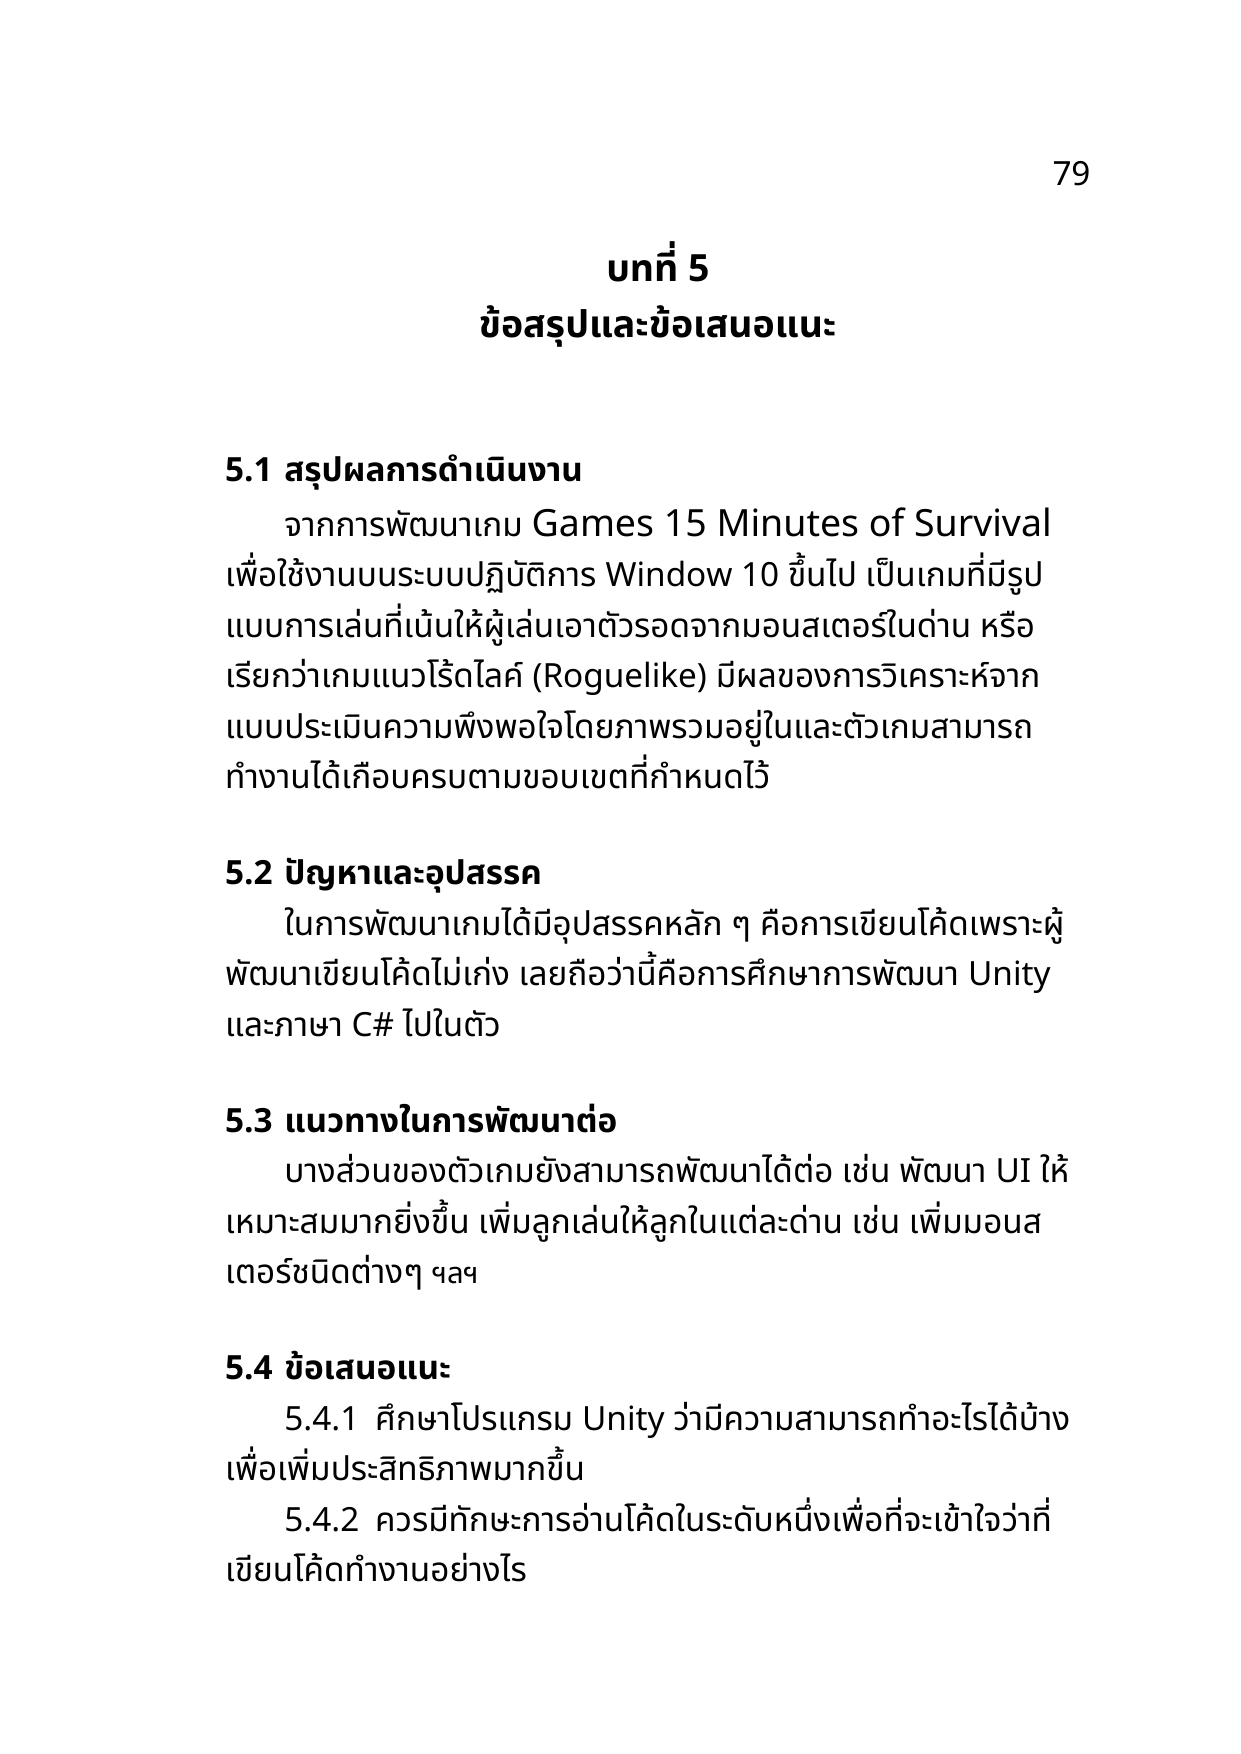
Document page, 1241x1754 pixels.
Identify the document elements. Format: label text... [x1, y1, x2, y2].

text 5.3 แนวทางในการพัฒนาต่อ [225, 1097, 1090, 1147]
text ข้อสรุปและข้อเสนอแนะ [225, 298, 1090, 354]
text จากการพัฒนาเกม Games 15 Minutes of Survival เพื่อใช้งานบนระบบปฏิบัติการ Window 10 ขึ้นไป เป็นเกมที่มีรูปแบบการเล่นที่เน้นให้ผู้เล่นเอาตัวรอดจากมอนสเตอร์ในด่าน หรือเรียกว่าเกมแนวโร้ดไลค์ (Roguelike) มีผลของการวิเคราะห์จากแบบประเมินความพึงพอใจโดยภาพรวมอยู่ในและตัวเกมสามารถทำงานได้เกือบครบตามขอบเขตที่กำหนดไว้ [225, 496, 1090, 803]
text บางส่วนของตัวเกมยังสามารถพัฒนาได้ต่อ เช่น พัฒนา UI ให้เหมาะสมมากยิ่งขึ้น เพิ่มลูกเล่นให้ลูกในแต่ละด่าน เช่น เพิ่มมอนสเตอร์ชนิดต่างๆ ฯลฯ [225, 1147, 1090, 1299]
text 5.2 ปัญหาและอุปสรรค [225, 849, 1090, 899]
text 5.4.2 ควรมีทักษะการอ่านโค้ดในระดับหนึ่งเพื่อที่จะเข้าใจว่าที่เขียนโค้ดทำงานอย่างไร [225, 1496, 1090, 1597]
text 5.1 สรุปผลการดำเนินงาน [225, 445, 1090, 496]
text 5.4 ข้อเสนอแนะ [225, 1344, 1090, 1395]
text บทที่ 5 [225, 241, 1090, 298]
text ในการพัฒนาเกมได้มีอุปสรรคหลัก ๆ คือการเขียนโค้ดเพราะผู้พัฒนาเขียนโค้ดไม่เก่ง เลยถือว่านี้คือการศึกษาการพัฒนา Unity และภาษา C# ไปในตัว [225, 899, 1090, 1051]
text 5.4.1 ศึกษาโปรแกรม Unity ว่ามีความสามารถทำอะไรได้บ้างเพื่อเพิ่มประสิทธิภาพมากขึ้น [225, 1395, 1090, 1496]
